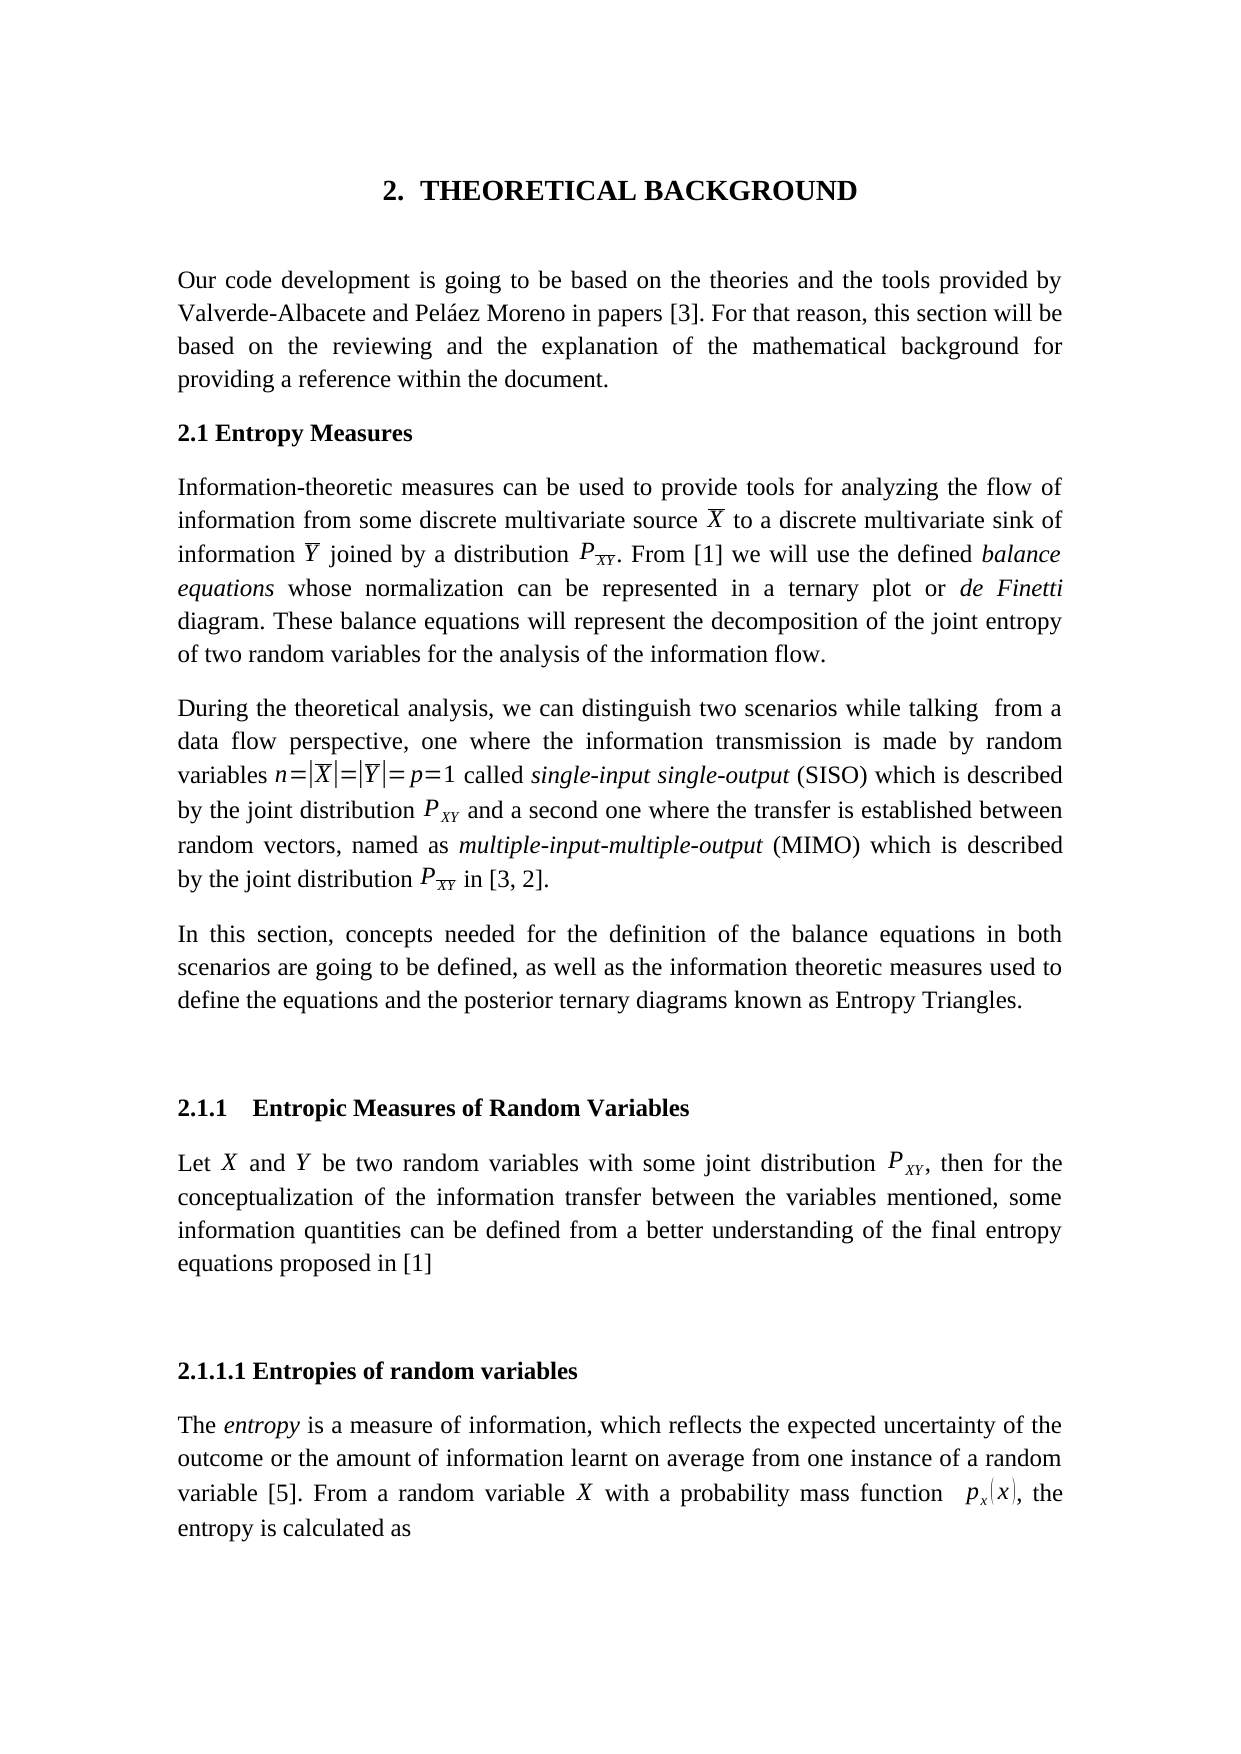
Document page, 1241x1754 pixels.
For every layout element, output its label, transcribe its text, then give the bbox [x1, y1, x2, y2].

text Let and be two random variables with some joint distribution , then for the conceptualization of the information transfer between the variables mentioned, some information quantities can be defined from a better understanding of the final entropy equations proposed in [177, 1147, 1063, 1277]
subtitle THEORETICAL BACKGROUND [177, 173, 1063, 206]
text In this section, concepts needed for the definition of the balance equations in both scenarios are going to be defined, as well as the information theoretic measures used to define the equations and the posterior ternary diagrams known as Entropy Triangles. [177, 919, 1063, 1014]
list The entropy is a measure of information, which reflects the expected uncertainty of the outcome or the amount of information learnt on average from one instance of a random variable. From a random variable with a probability mass function , the entropy is calculated as [177, 1410, 1063, 1542]
subtitle Entropies of random variables [177, 1356, 1063, 1385]
subtitle Entropy Measures [177, 418, 1063, 447]
text Our code development is going to be based on the theories and the tools provided by Valverde-Albacete and Peláez Moreno in papers . For that reason, this section will be based on the reviewing and the explanation of the mathematical background for providing a reference within the document. [177, 265, 1063, 393]
text Information-theoretic measures can be used to provide tools for analyzing the flow of information from some discrete multivariate source to a discrete multivariate sink of information joined by a distribution . From we will use the defined balance equations whose normalization can be represented in a ternary plot or de Finetti diagram. These balance equations will represent the decomposition of the joint entropy of two random variables for the analysis of the information flow. [177, 472, 1063, 668]
text During the theoretical analysis, we can distinguish two scenarios while talking from a data flow perspective, one where the information transmission is made by random variables called single-input single-output (SISO) which is described by the joint distribution and a second one where the transfer is established between random vectors, named as multiple-input-multiple-output (MIMO) which is described by the joint distribution in . [177, 693, 1063, 894]
subtitle Entropic Measures of Random Variables [177, 1093, 1063, 1122]
